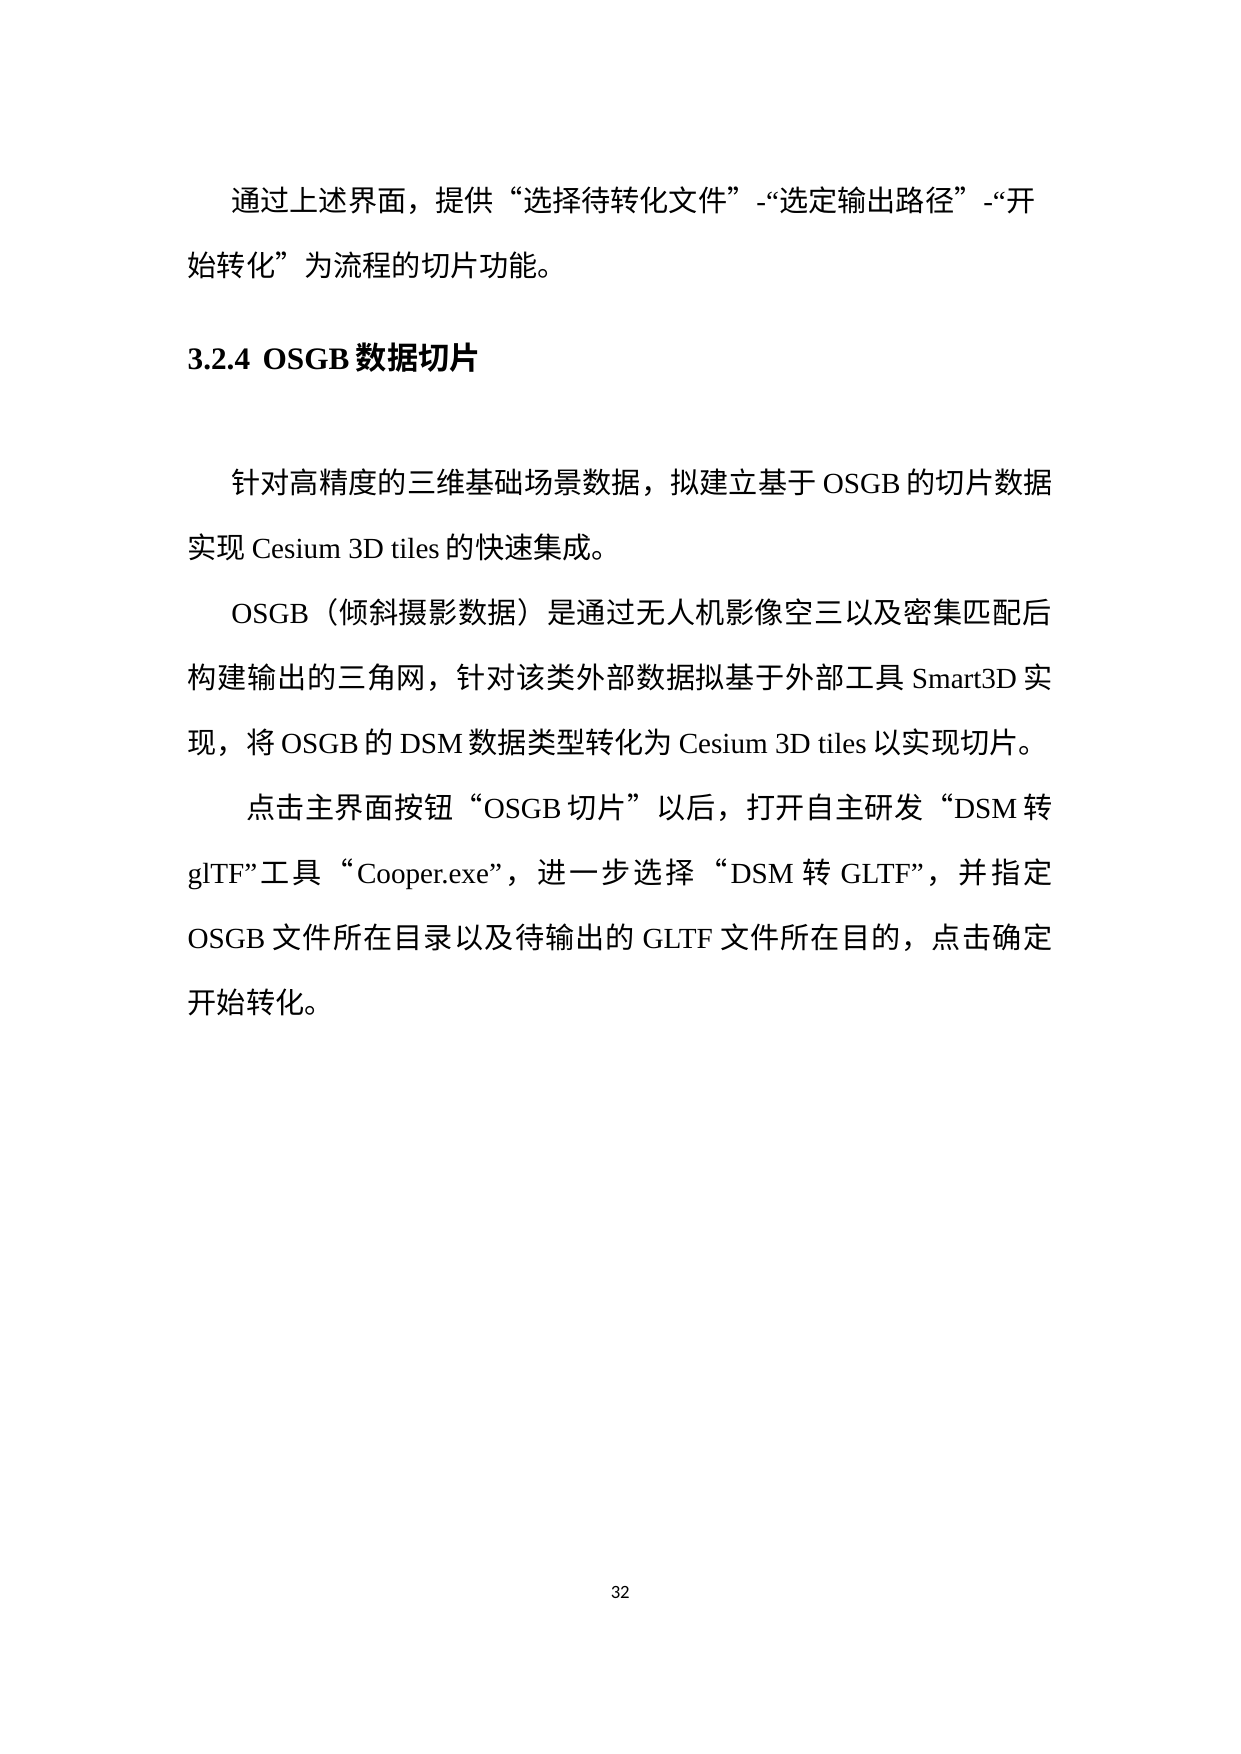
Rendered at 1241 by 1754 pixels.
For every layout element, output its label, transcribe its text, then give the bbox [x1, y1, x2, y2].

text 针对高精度的三维基础场景数据，拟建立基于OSGB的切片数据实现Cesium 3D tiles的快速集成。 [187, 448, 1053, 578]
subtitle OSGB数据切片 [187, 323, 1053, 388]
text OSGB（倾斜摄影数据）是通过无人机影像空三以及密集匹配后构建输出的三角网，针对该类外部数据拟基于外部工具Smart3D实现，将OSGB的DSM数据类型转化为Cesium 3D tiles以实现切片。 [187, 578, 1053, 773]
text 点击主界面按钮“OSGB切片”以后，打开自主研发“DSM转glTF”工具“Cooper.exe”，进一步选择“DSM转GLTF”，并指定OSGB文件所在目录以及待输出的GLTF文件所在目的，点击确定开始转化。 [187, 773, 1053, 1033]
text 通过上述界面，提供“选择待转化文件”-“选定输出路径”-“开始转化”为流程的切片功能。 [187, 166, 1053, 296]
